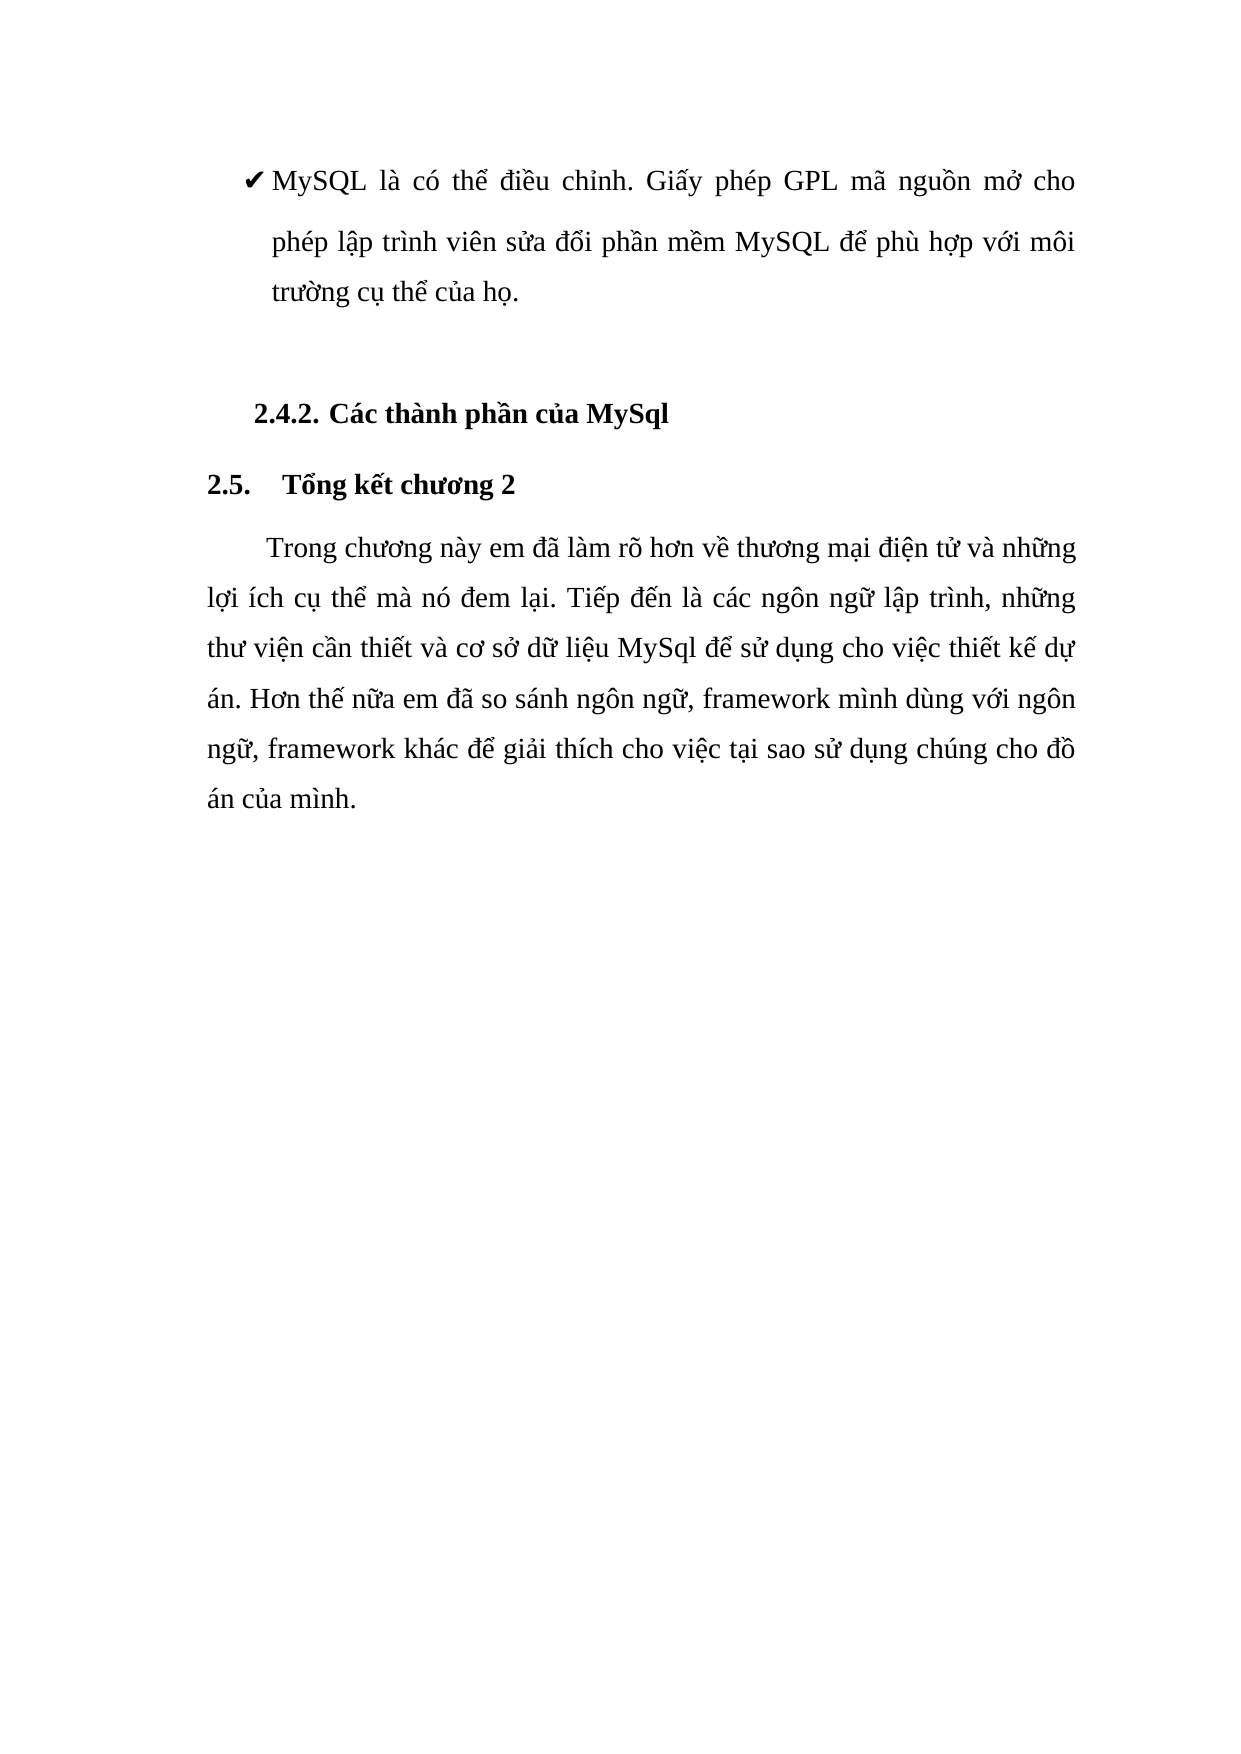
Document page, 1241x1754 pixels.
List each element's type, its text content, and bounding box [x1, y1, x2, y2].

subtitle Các thành phần của MySql [254, 396, 1077, 429]
text Trong chương này em đã làm rõ hơn về thương mại điện tử và những lợi ích cụ thể mà nó đem lại. Tiếp đến là các ngôn ngữ lập trình, những thư viện cần thiết và cơ sở dữ liệu MySql để sử dụng cho việc thiết kế dự án. Hơn thế nữa em đã so sánh ngôn ngữ, framework mình dùng với ngôn ngữ, framework khác để giải thích cho việc tại sao sử dụng chúng cho đồ án của mình. [207, 530, 1077, 815]
subtitle Tổng kết chương 2 [207, 467, 1077, 501]
list MySQL là có thể điều chỉnh. Giấy phép GPL mã nguồn mở cho phép lập trình viên sửa đổi phần mềm MySQL để phù hợp với môi trường cụ thể của họ. [242, 148, 1077, 308]
